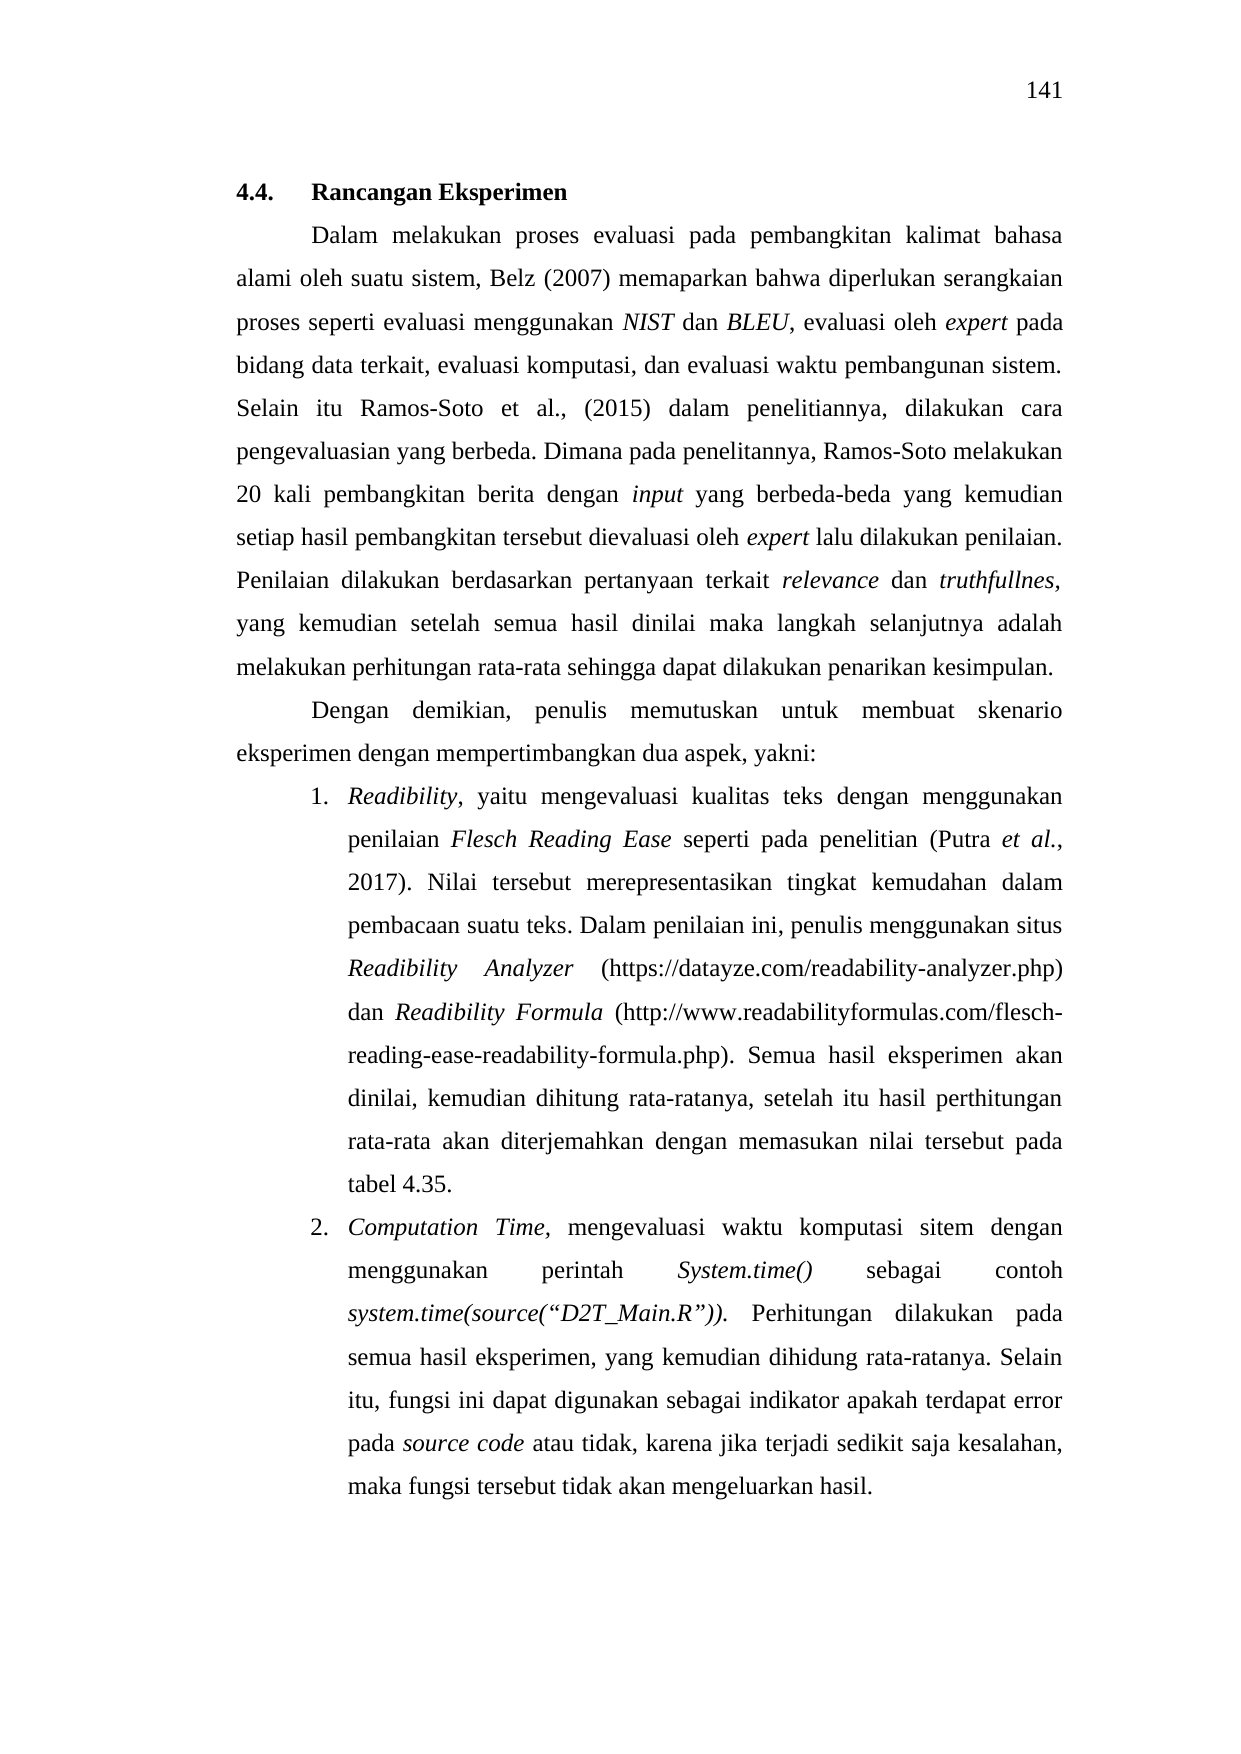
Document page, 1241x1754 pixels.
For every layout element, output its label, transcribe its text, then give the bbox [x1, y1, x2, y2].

list Readibility, yaitu mengevaluasi kualitas teks dengan menggunakan penilaian Flesch Reading Ease seperti pada penelitian (Putra et al., 2017). Nilai tersebut merepresentasikan tingkat kemudahan dalam pembacaan suatu teks. Dalam penilaian ini, penulis menggunakan situs Readibility Analyzer (https://datayze.com/readability-analyzer.php) dan Readibility Formula (http://www.readabilityformulas.com/flesch-reading-ease-readability-formula.php). Semua hasil eksperimen akan dinilai, kemudian dihitung rata-ratanya, setelah itu hasil perthitungan rata-rata akan diterjemahkan dengan memasukan nilai tersebut pada tabel 4.35. [310, 781, 1063, 1198]
subtitle Rancangan Eksperimen [236, 177, 1063, 206]
text Dalam melakukan proses evaluasi pada pembangkitan kalimat bahasa alami oleh suatu sistem, Belz (2007) memaparkan bahwa diperlukan serangkaian proses seperti evaluasi menggunakan NIST dan BLEU, evaluasi oleh expert pada bidang data terkait, evaluasi komputasi, dan evaluasi waktu pembangunan sistem. Selain itu Ramos-Soto et al., (2015) dalam penelitiannya, dilakukan cara pengevaluasian yang berbeda. Dimana pada penelitannya, Ramos-Soto melakukan 20 kali pembangkitan berita dengan input yang berbeda-beda yang kemudian setiap hasil pembangkitan tersebut dievaluasi oleh expert lalu dilakukan penilaian. Penilaian dilakukan berdasarkan pertanyaan terkait relevance dan truthfullnes, yang kemudian setelah semua hasil dinilai maka langkah selanjutnya adalah melakukan perhitungan rata-rata sehingga dapat dilakukan penarikan kesimpulan. [236, 220, 1063, 680]
text Dengan demikian, penulis memutuskan untuk membuat skenario eksperimen dengan mempertimbangkan dua aspek, yakni: [236, 695, 1063, 767]
list Computation Time, mengevaluasi waktu komputasi sitem dengan menggunakan perintah System.time() sebagai contoh system.time(source(“D2T_Main.R”)). Perhitungan dilakukan pada semua hasil eksperimen, yang kemudian dihidung rata-ratanya. Selain itu, fungsi ini dapat digunakan sebagai indikator apakah terdapat error pada source code atau tidak, karena jika terjadi sedikit saja kesalahan, maka fungsi tersebut tidak akan mengeluarkan hasil. [310, 1212, 1063, 1500]
